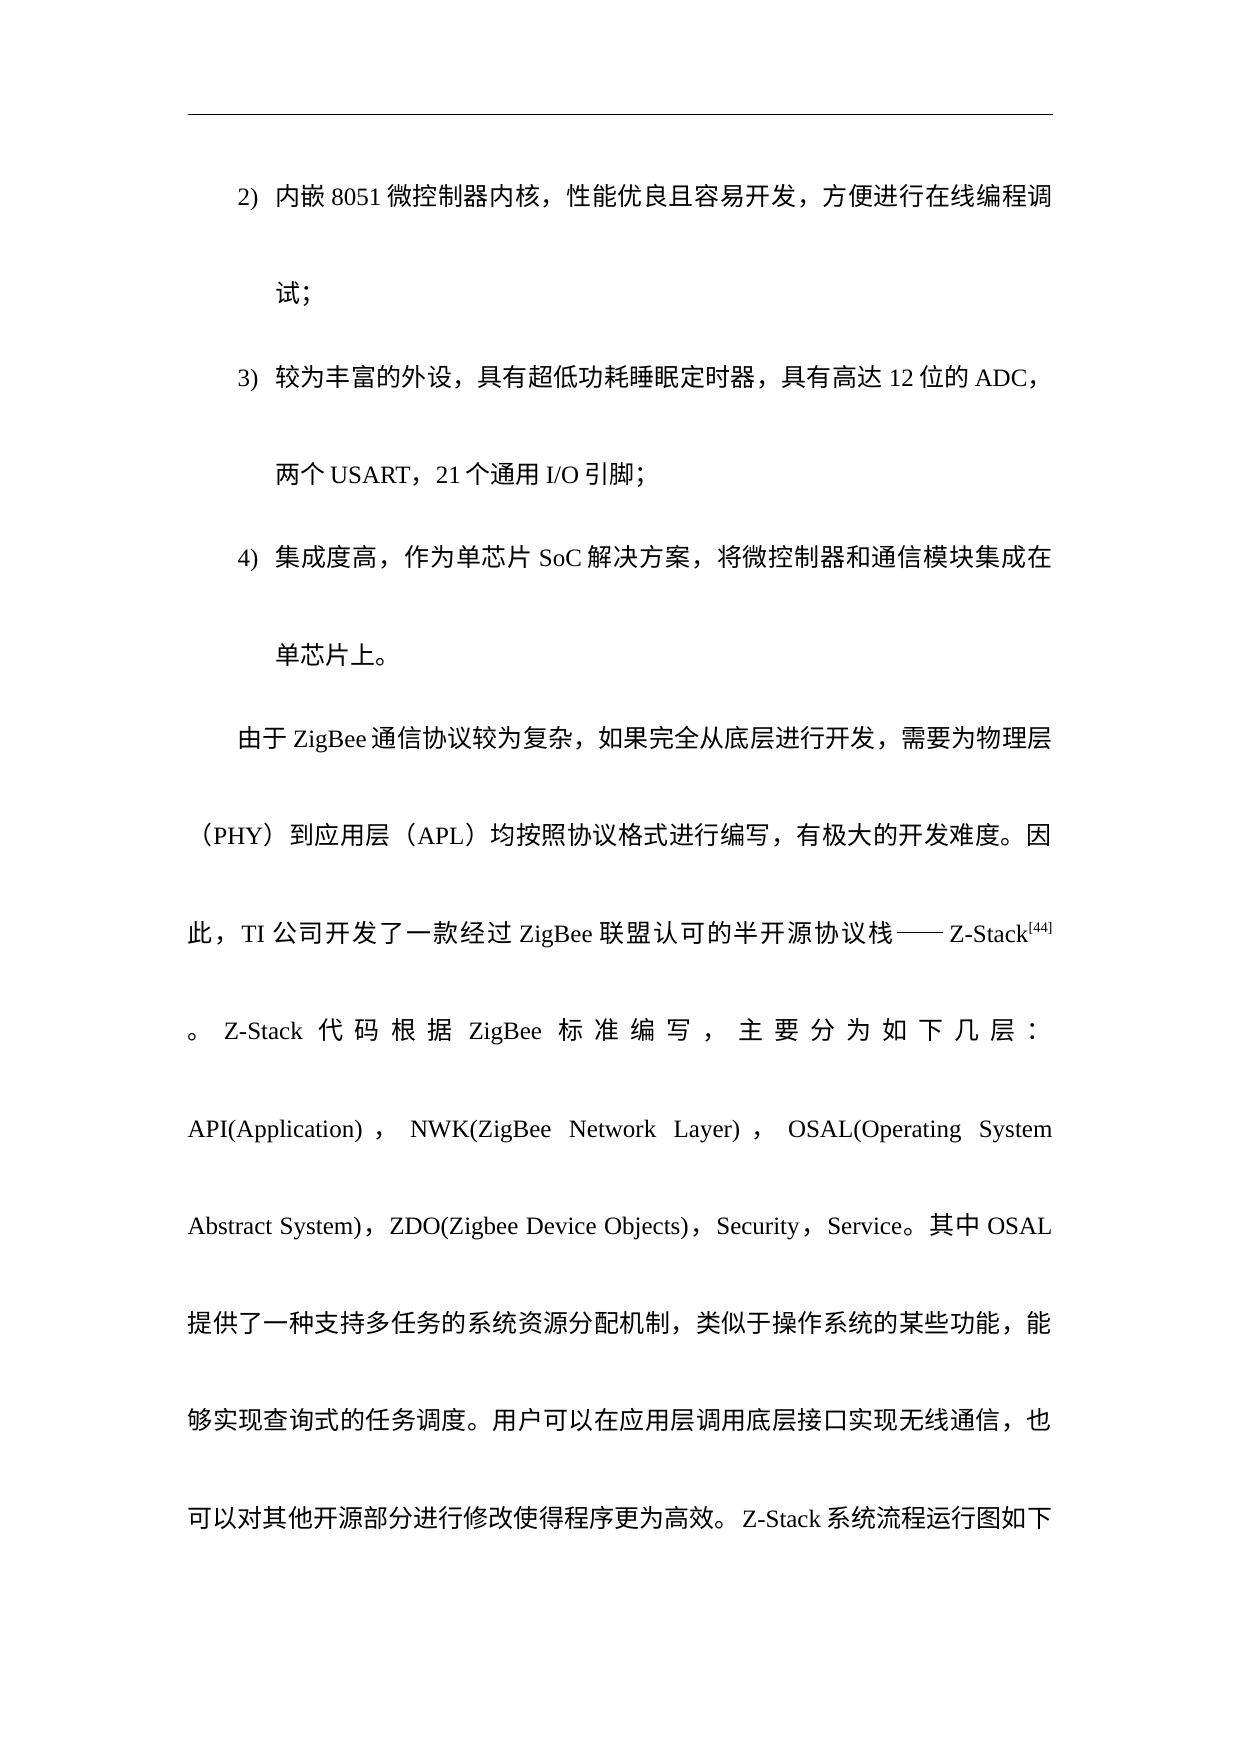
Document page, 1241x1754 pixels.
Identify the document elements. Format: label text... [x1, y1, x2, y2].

list 较为丰富的外设，具有超低功耗睡眠定时器，具有高达12位的ADC，两个USART，21个通用I/O引脚； [237, 343, 1053, 505]
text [187, 704, 1053, 1549]
list 集成度高，作为单芯片SoC解决方案，将微控制器和通信模块集成在单芯片上。 [237, 523, 1053, 686]
list 内嵌8051微控制器内核，性能优良且容易开发，方便进行在线编程调试； [237, 162, 1053, 324]
